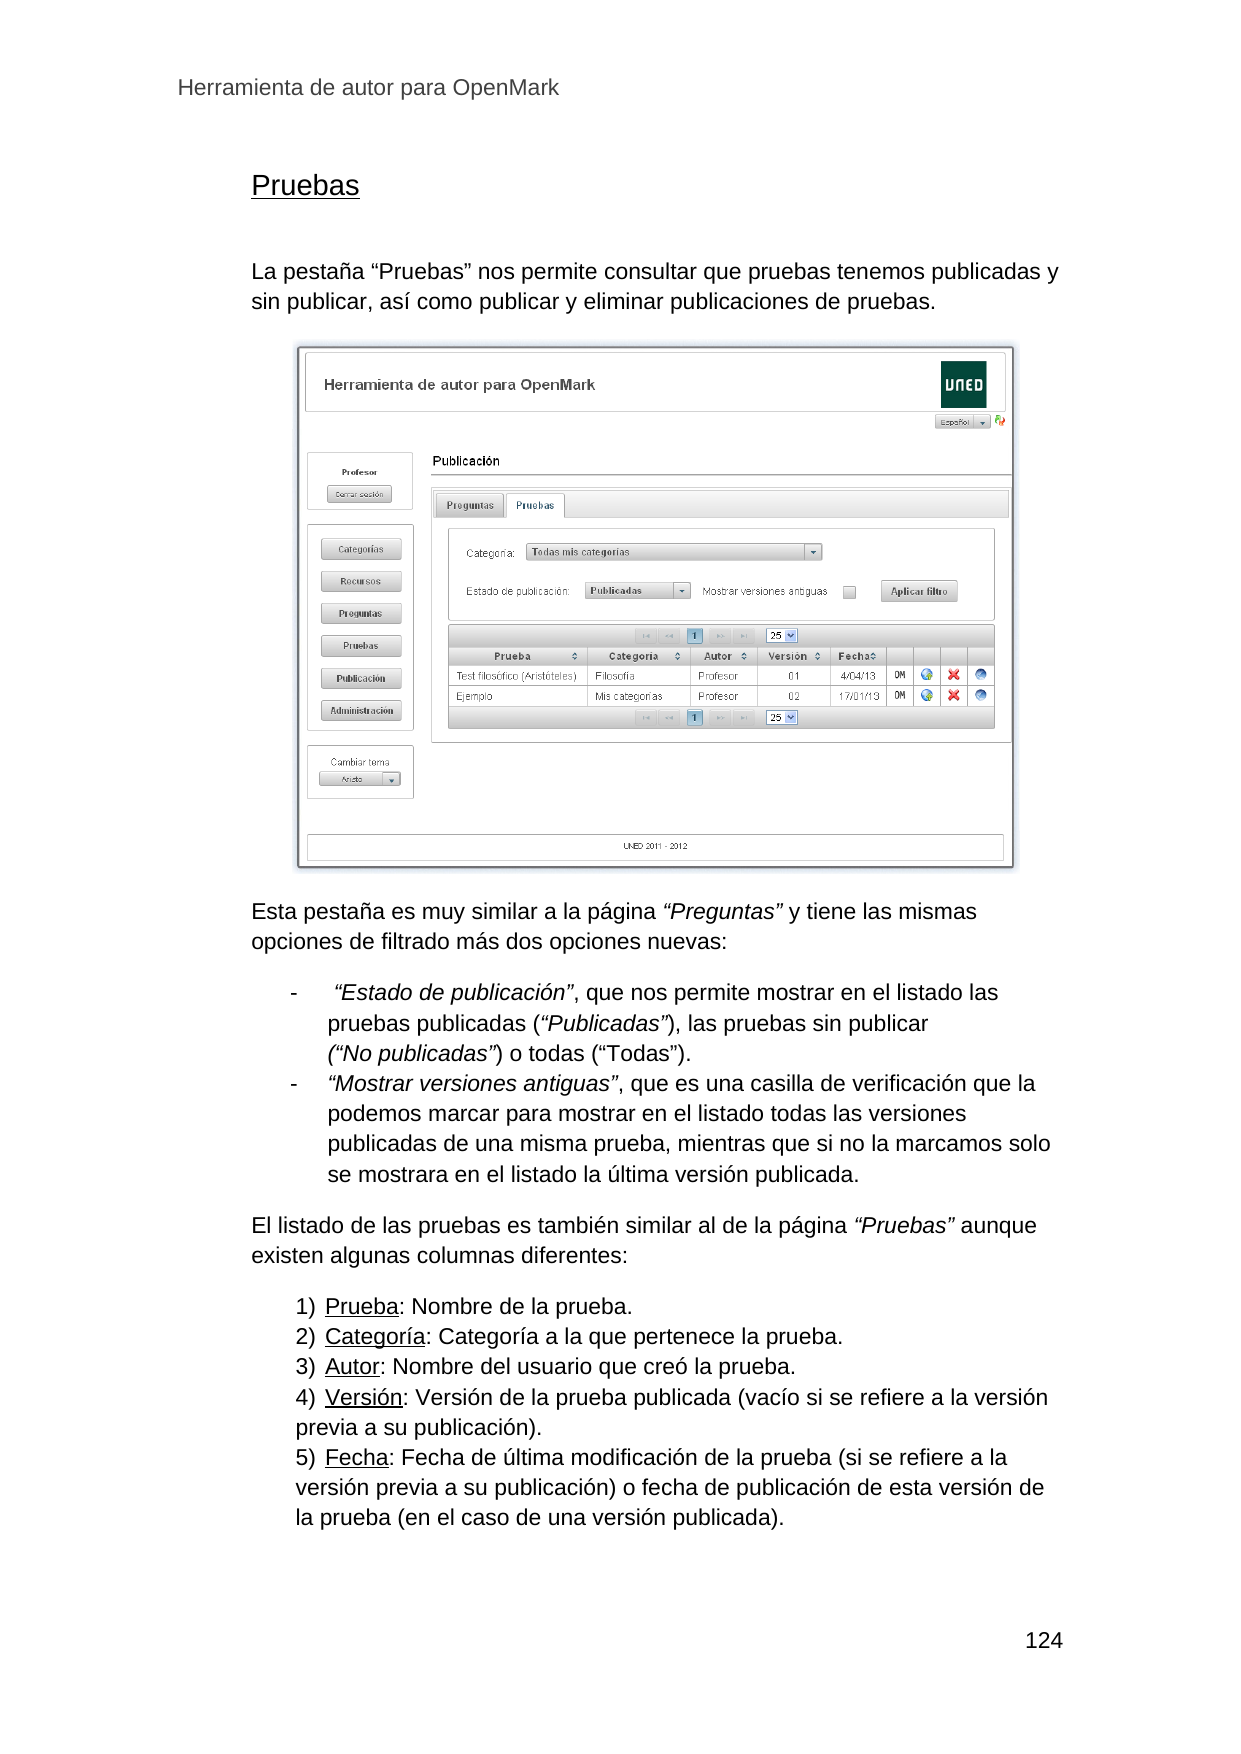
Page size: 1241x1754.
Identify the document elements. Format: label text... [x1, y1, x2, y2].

list Prueba: Nombre de la prueba. [295, 1293, 1063, 1319]
list “Mostrar versiones antiguas”, que es una casilla de verificación que la podemos marcar para mostrar en el listado todas las versiones publicadas de una misma prueba, mientras que si no la marcamos solo se mostrara en el listado la última versión publicada. [290, 1070, 1063, 1187]
list Fecha: Fecha de última modificación de la prueba (si se refiere a la versión previa a su publicación) o fecha de publicación de esta versión de la prueba (en el caso de una versión publicada). [295, 1444, 1063, 1531]
subtitle Pruebas [251, 168, 1063, 202]
text El listado de las pruebas es también similar al de la página “Pruebas” aunque existen algunas columnas diferentes: [251, 1212, 1063, 1268]
list Categoría: Categoría a la que pertenece la prueba. [295, 1323, 1063, 1349]
text La pestaña “Pruebas” nos permite consultar que pruebas tenemos publicadas y sin publicar, así como publicar y eliminar publicaciones de pruebas. [251, 258, 1063, 314]
list “Estado de publicación”, que nos permite mostrar en el listado las pruebas publicadas (“Publicadas”), las pruebas sin publicar (“No publicadas”) o todas (“Todas”). [290, 979, 1063, 1066]
list Versión: Versión de la prueba publicada (vacío si se refiere a la versión previa a su publicación). [295, 1383, 1063, 1440]
text Esta pestaña es muy similar a la página “Preguntas” y tiene las mismas opciones de filtrado más dos opciones nuevas: [251, 898, 1063, 954]
picture [292, 339, 1022, 874]
list Autor: Nombre del usuario que creó la prueba. [295, 1353, 1063, 1379]
